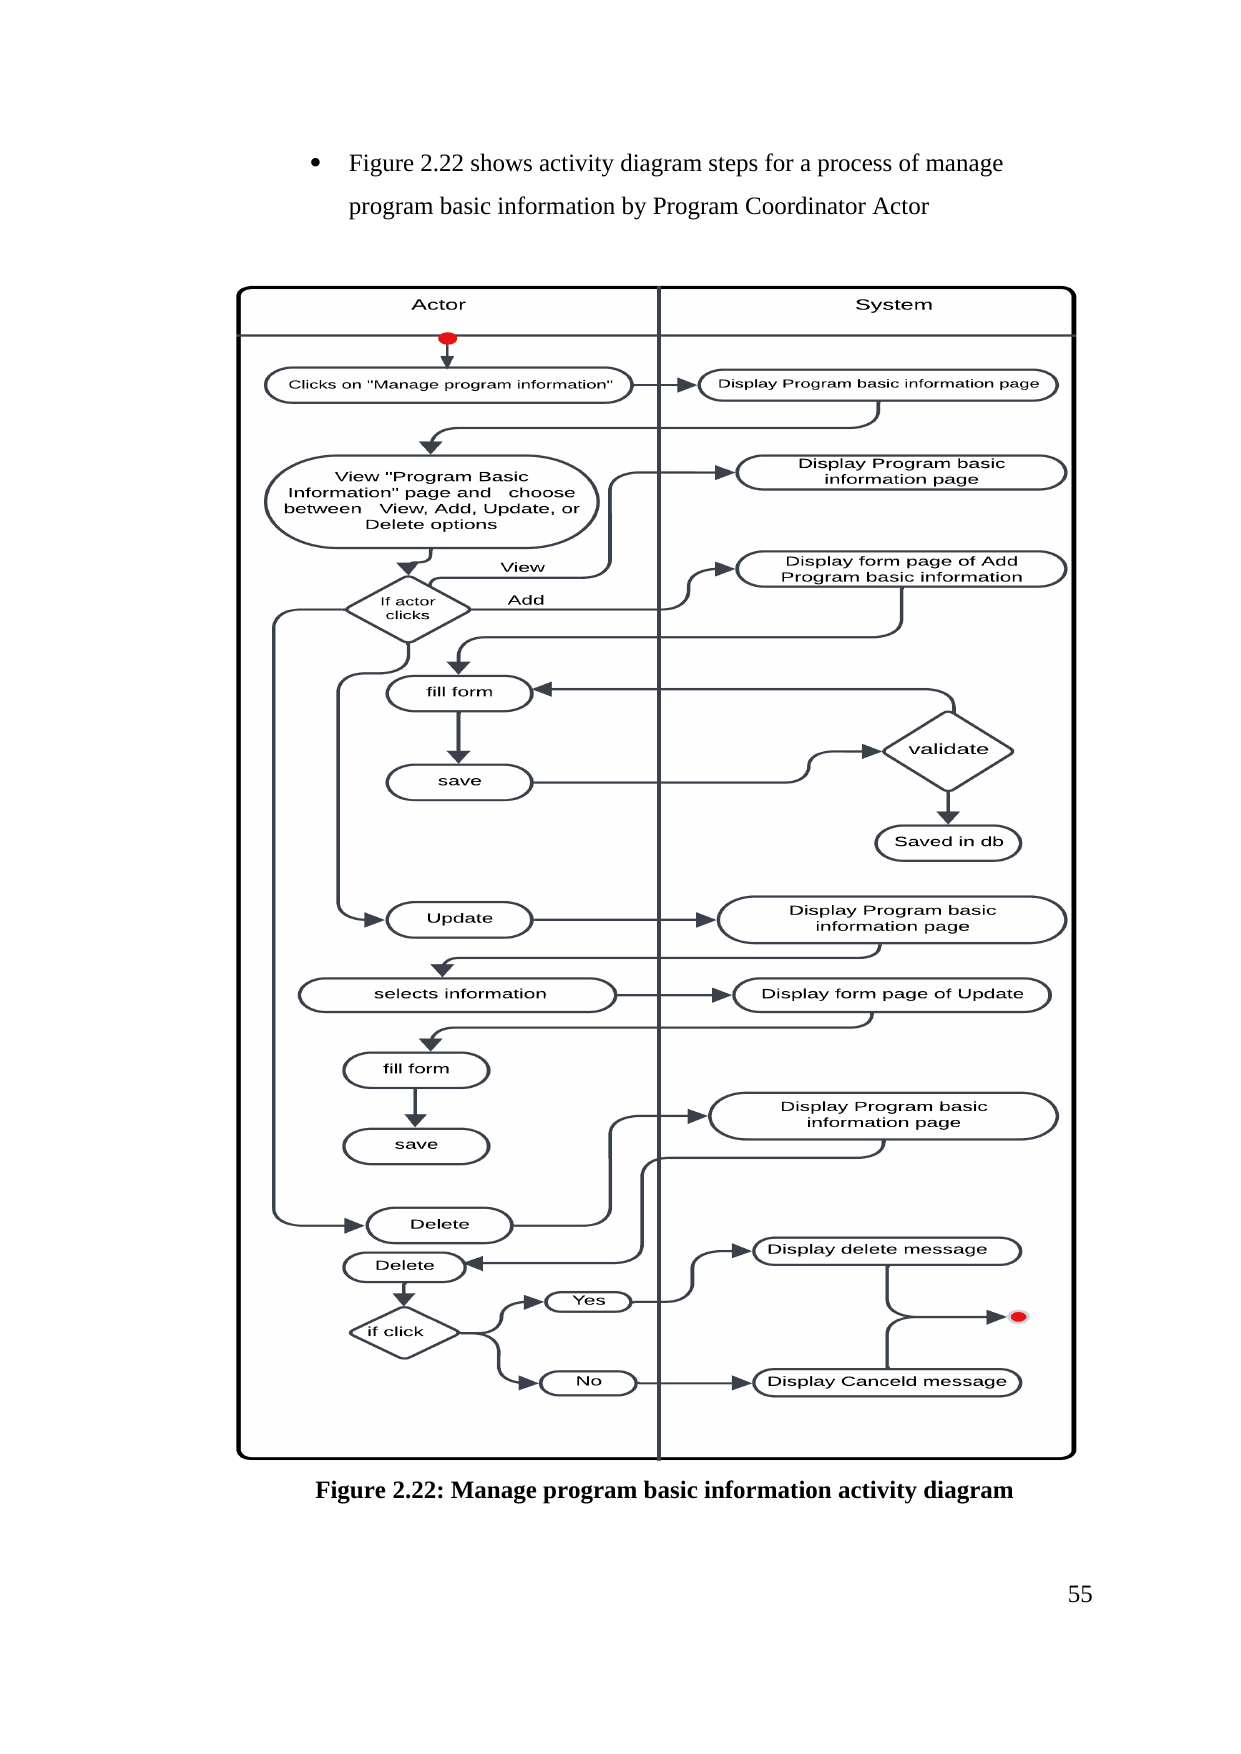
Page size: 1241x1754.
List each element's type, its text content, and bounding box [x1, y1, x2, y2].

list Figure 2.22 shows activity diagram steps for a process of manage program basic information by Program Coordinator Actor [311, 148, 1092, 219]
picture [236, 233, 1101, 1461]
